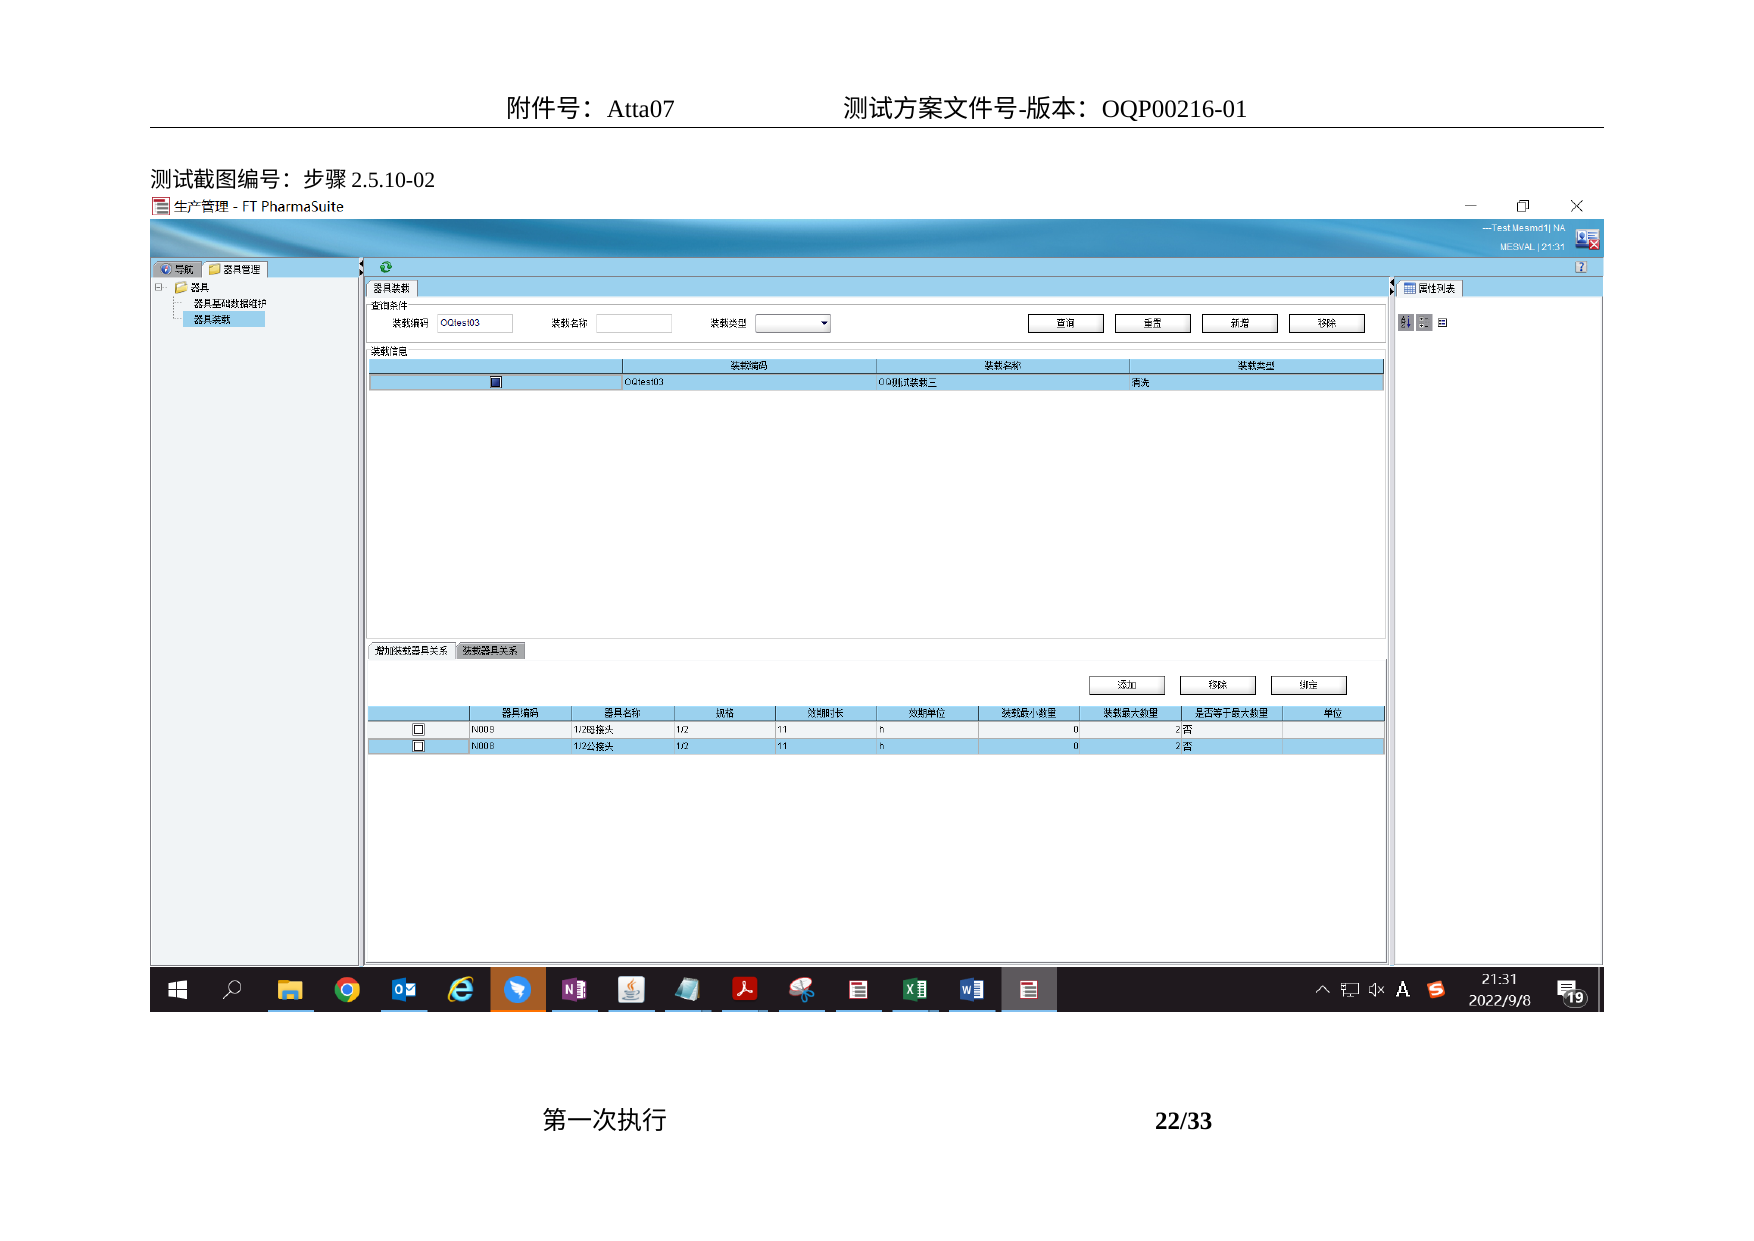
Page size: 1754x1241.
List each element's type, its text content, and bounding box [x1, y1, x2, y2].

text 测试截图编号：步骤2.5.10-02 [150, 161, 1604, 193]
picture [150, 193, 1604, 1012]
